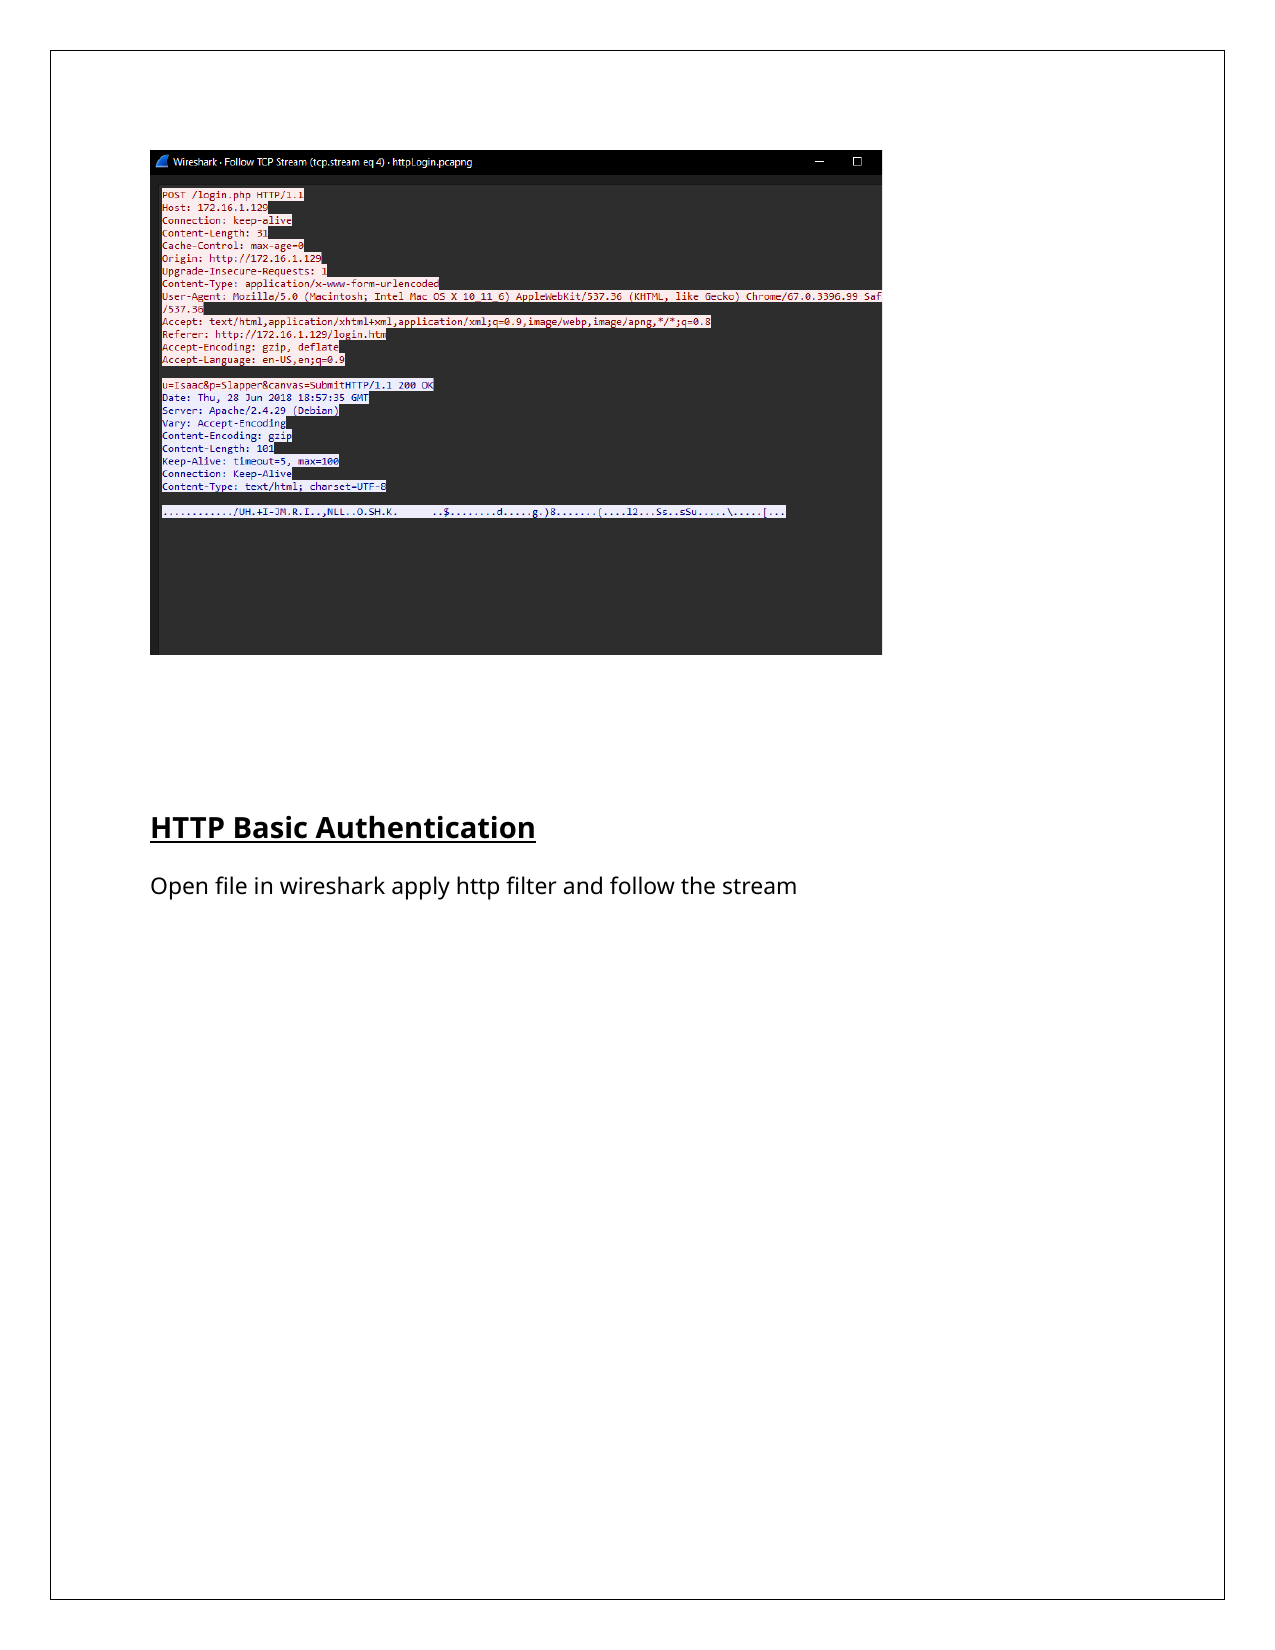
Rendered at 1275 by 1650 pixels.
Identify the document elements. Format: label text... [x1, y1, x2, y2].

picture [150, 150, 883, 655]
text Open file in wireshark apply http filter and follow the stream [150, 870, 1125, 901]
text HTTP Basic Authentication [150, 808, 1125, 847]
